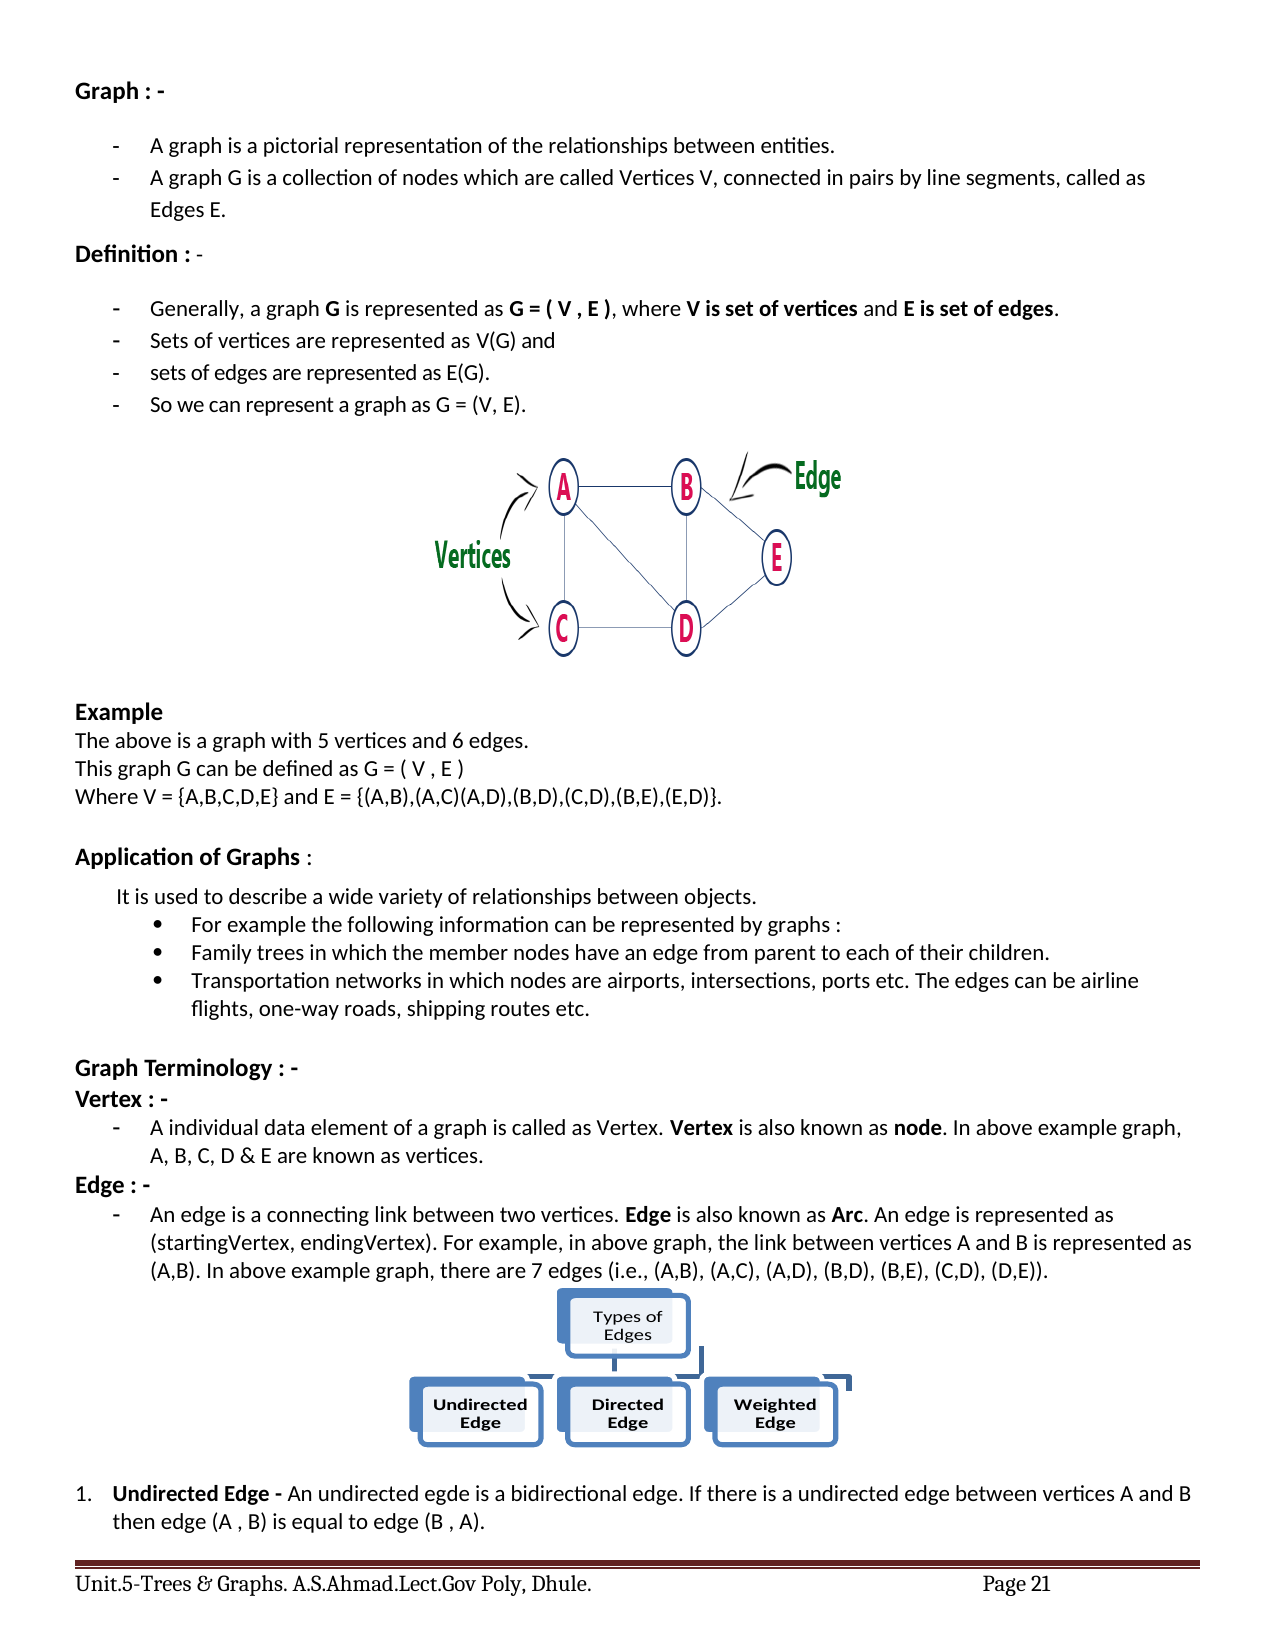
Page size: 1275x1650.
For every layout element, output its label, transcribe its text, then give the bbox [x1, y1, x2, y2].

list Generally, a graph G is represented as G = ( V , E ), where V is set of vertices and E is set of edges. [112, 294, 1200, 322]
picture [382, 433, 893, 671]
text Example [75, 696, 1200, 726]
list For example the following information can be represented by graphs : [153, 910, 1200, 938]
text Vertex : - [75, 1083, 1200, 1113]
list sets of edges are represented as E(G). [112, 358, 1200, 386]
list Sets of vertices are represented as V(G) and [112, 326, 1200, 354]
text Edge : - [75, 1169, 1200, 1200]
list Family trees in which the member nodes have an edge from parent to each of their children. [153, 938, 1200, 966]
text Graph Terminology : - [75, 1052, 1200, 1083]
list So we can represent a graph as G = (V, E). [112, 390, 1200, 418]
text Graph : - [75, 75, 1200, 106]
text The above is a graph with 5 vertices and 6 edges. This graph G can be defined as G = ( V , E ) Where V = {A,B,C,D,E} and E = {(A,B),(A,C)(A,D),(B,D),(C,D),(B,E),(E,D)}. [75, 726, 1200, 810]
list An edge is a connecting link between two vertices. Edge is also known as Arc. An edge is represented as (startingVertex, endingVertex). For example, in above graph, the link between vertices A and B is represented as (A,B). In above example graph, there are 7 edges (i.e., (A,B), (A,C), (A,D), (B,D), (B,E), (C,D), (D,E)). [112, 1200, 1200, 1284]
list Transportation networks in which nodes are airports, intersections, ports etc. The edges can be airline flights, one-way roads, shipping routes etc. [153, 966, 1200, 1022]
text Definition : - [75, 238, 1200, 268]
list A graph is a pictorial representation of the relationships between entities. [112, 131, 1200, 159]
list A graph G is a collection of nodes which are called Vertices V, connected in pairs by line segments, called as Edges E. [112, 163, 1200, 223]
list A individual data element of a graph is called as Vertex. Vertex is also known as node. In above example graph, A, B, C, D & E are known as vertices. [112, 1113, 1200, 1169]
text Application of Graphs : [75, 841, 1200, 871]
text It is used to describe a wide variety of relationships between objects. [116, 882, 1200, 910]
list Undirected Edge - An undirected egde is a bidirectional edge. If there is a undirected edge between vertices A and B then edge (A , B) is equal to edge (B , A). [75, 1479, 1200, 1535]
